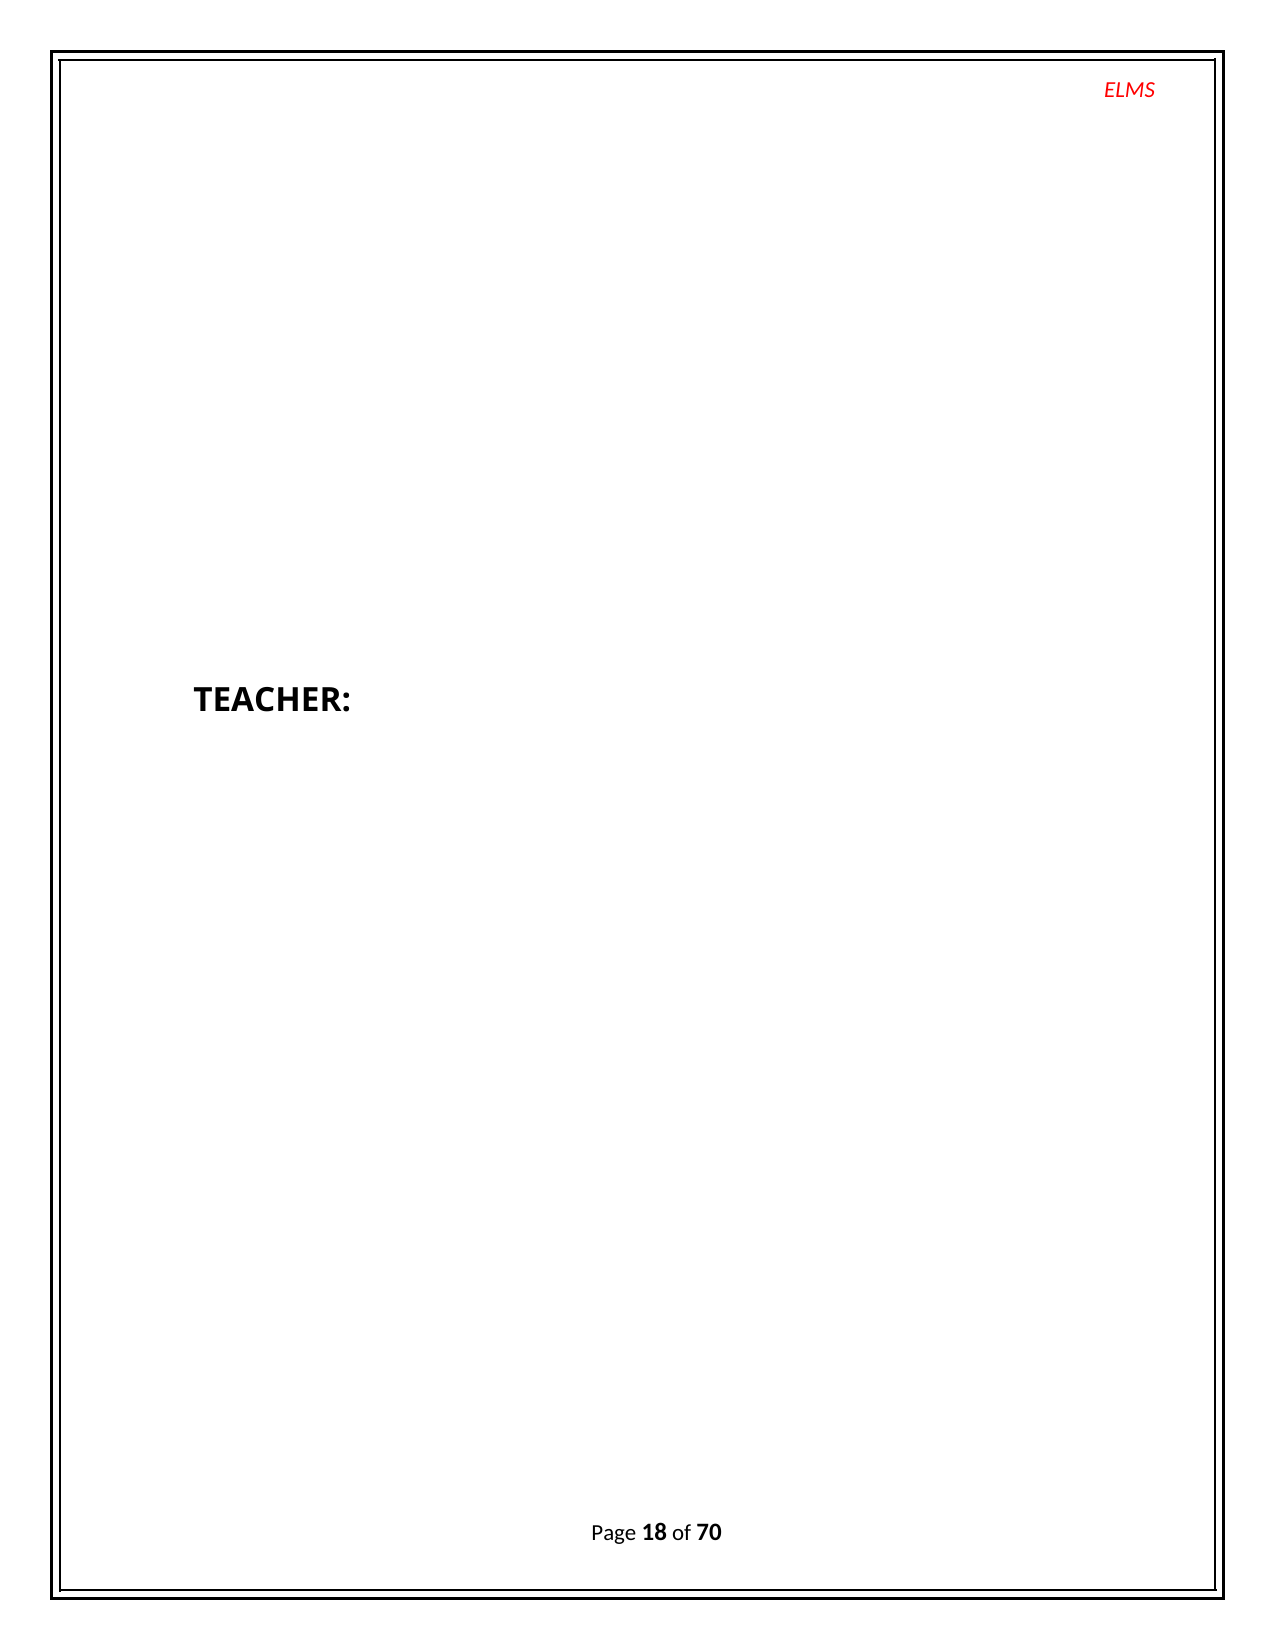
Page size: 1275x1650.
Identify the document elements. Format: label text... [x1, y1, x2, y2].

list TEACHER: [193, 676, 1157, 721]
